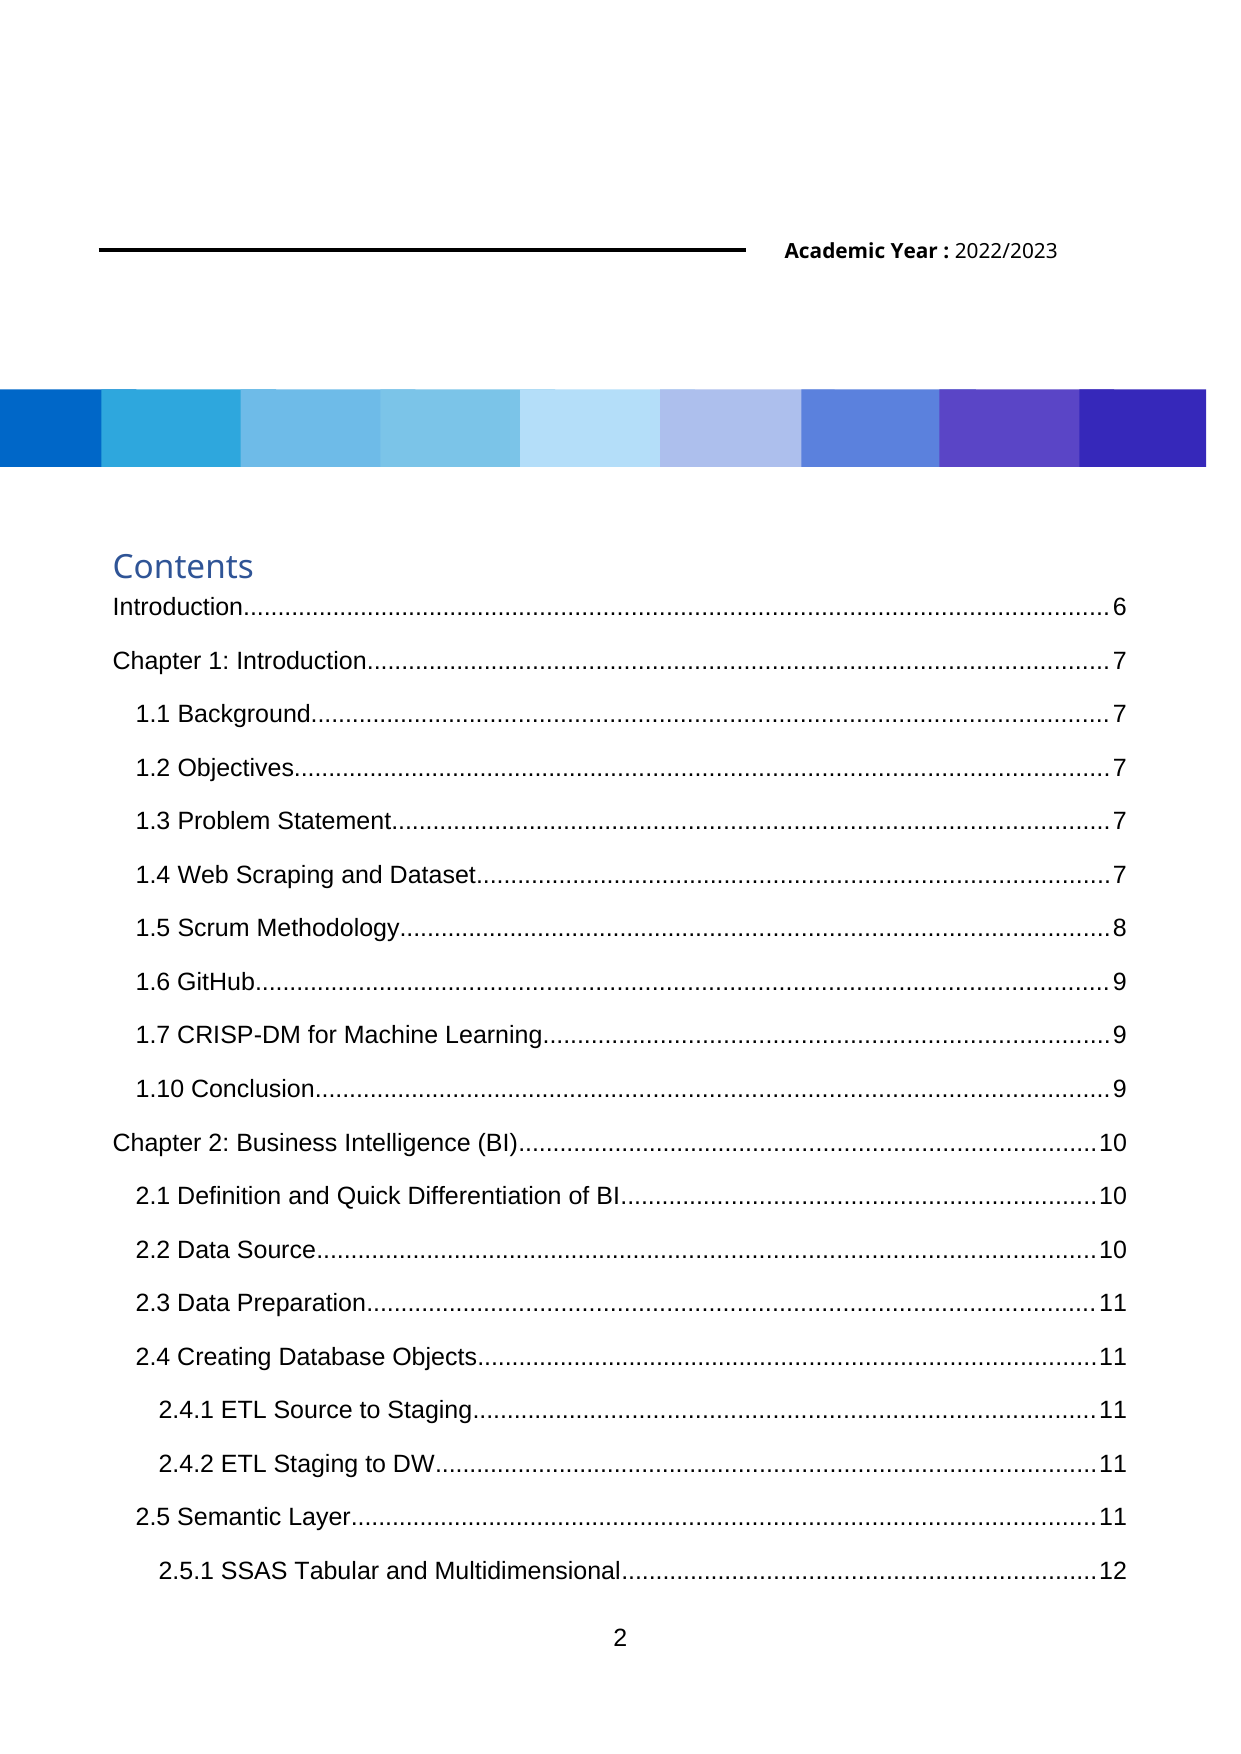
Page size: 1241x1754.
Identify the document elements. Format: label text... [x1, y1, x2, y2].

text Academic Year : 2022/2023 [112, 236, 1128, 265]
